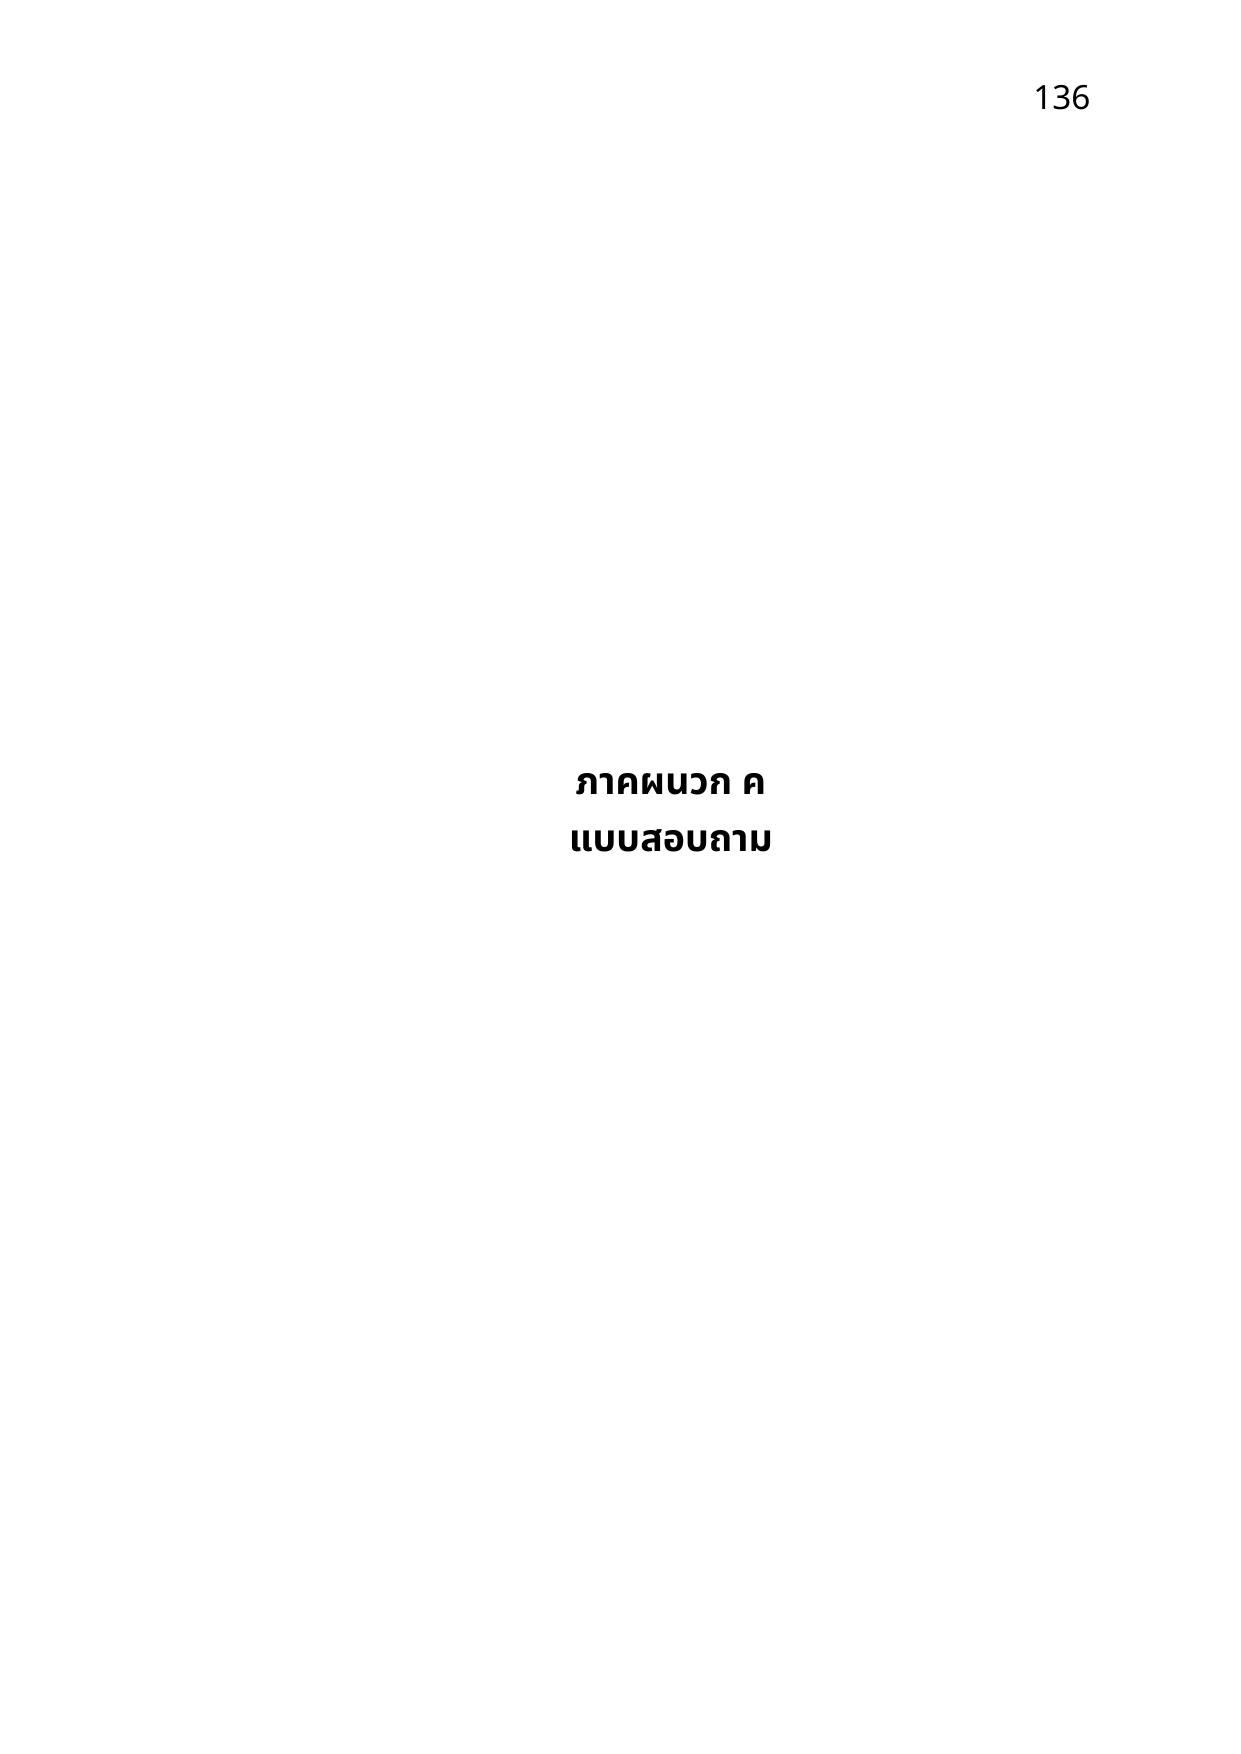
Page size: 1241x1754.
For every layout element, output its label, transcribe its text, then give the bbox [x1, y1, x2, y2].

subtitle ภาคผนวก ค แบบสอบถาม [251, 755, 1090, 868]
